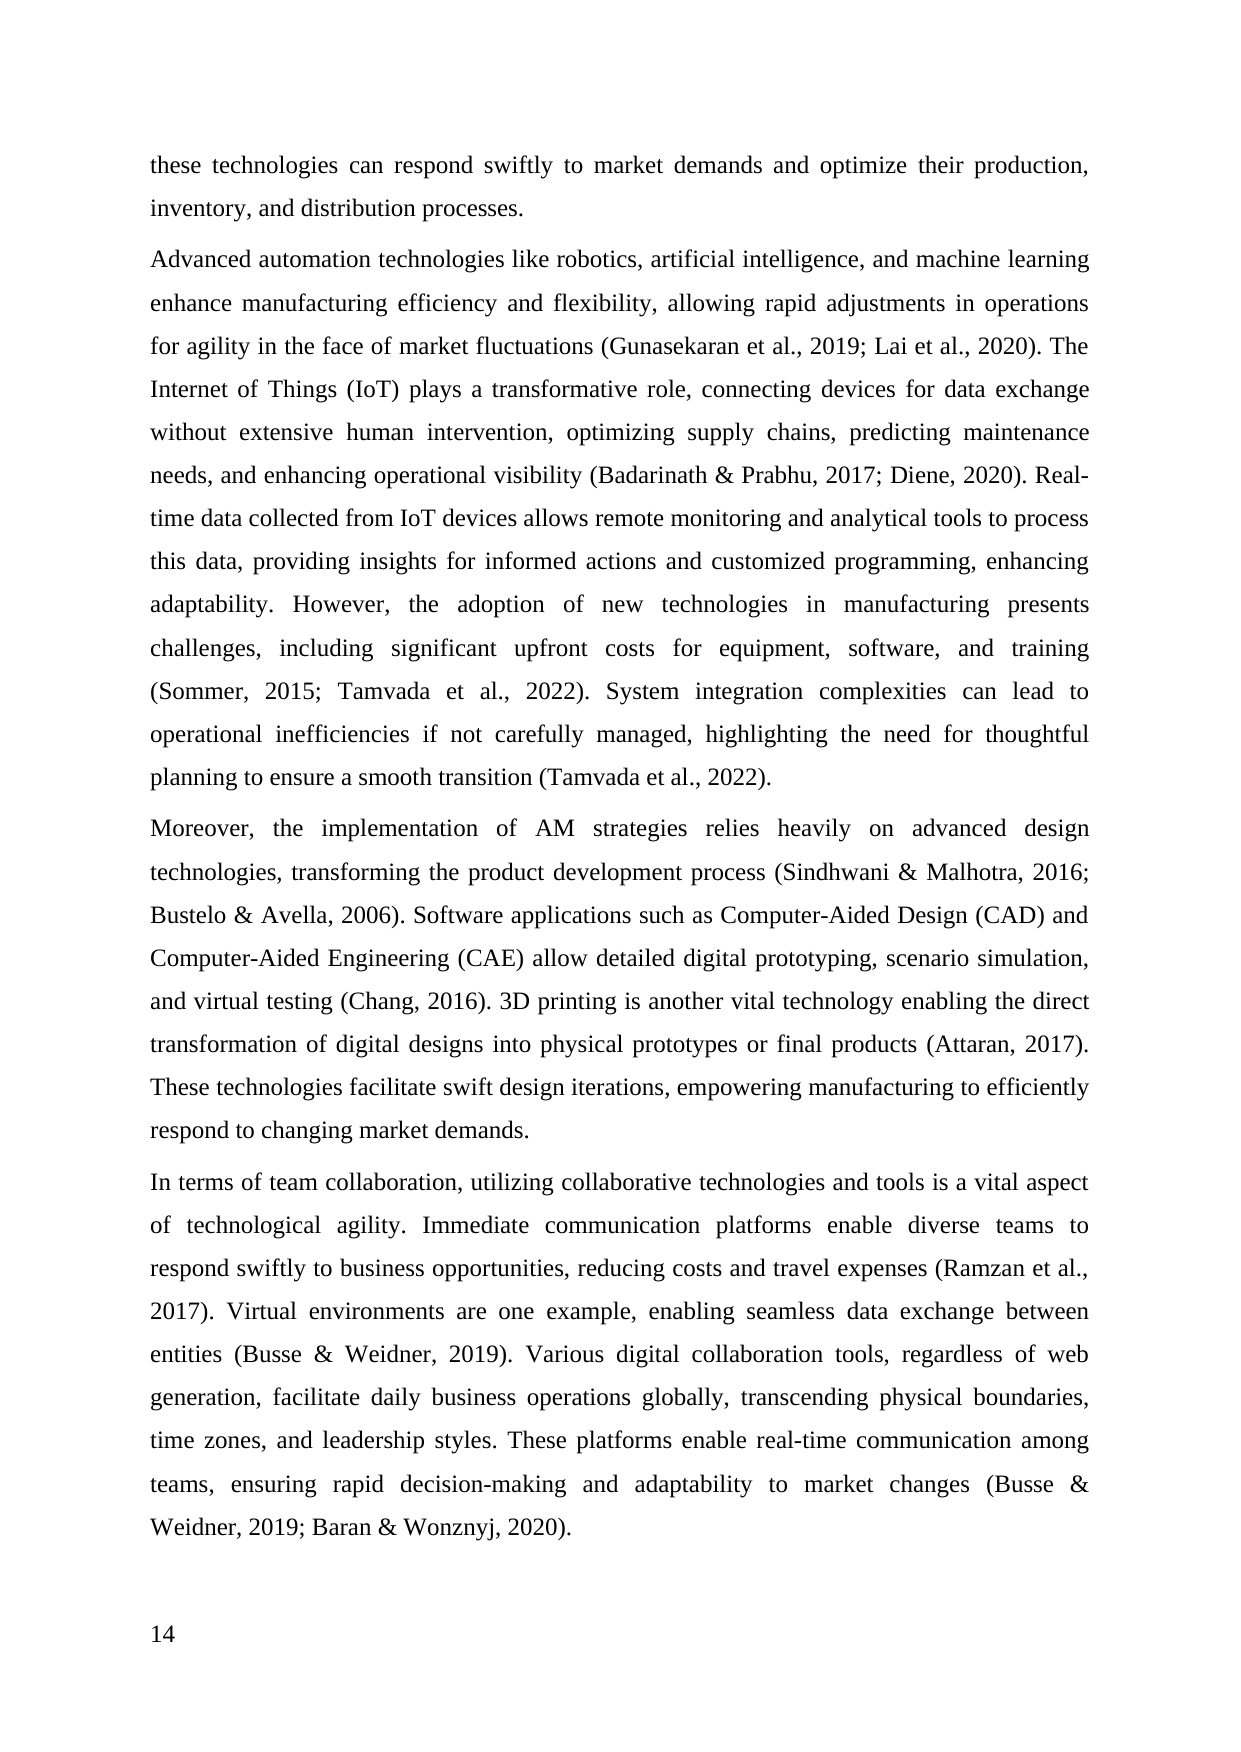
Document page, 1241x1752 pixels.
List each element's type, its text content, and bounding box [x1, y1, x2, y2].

text Moreover, the implementation of AM strategies relies heavily on advanced design technologies, transforming the product development process (Sindhwani & Malhotra, 2016; Bustelo & Avella, 2006). Software applications such as Computer-Aided Design (CAD) and Computer-Aided Engineering (CAE) allow detailed digital prototyping, scenario simulation, and virtual testing (Chang, 2016). 3D printing is another vital technology enabling the direct transformation of digital designs into physical prototypes or final products (Attaran, 2017). These technologies facilitate swift design iterations, empowering manufacturing to efficiently respond to changing market demands. [150, 813, 1090, 1144]
text Advanced automation technologies like robotics, artificial intelligence, and machine learning enhance manufacturing efficiency and flexibility, allowing rapid adjustments in operations for agility in the face of market fluctuations (Gunasekaran et al., 2019; Lai et al., 2020). The Internet of Things (IoT) plays a transformative role, connecting devices for data exchange without extensive human intervention, optimizing supply chains, predicting maintenance needs, and enhancing operational visibility (Badarinath & Prabhu, 2017; Diene, 2020). Real-time data collected from IoT devices allows remote monitoring and analytical tools to process this data, providing insights for informed actions and customized programming, enhancing adaptability. However, the adoption of new technologies in manufacturing presents challenges, including significant upfront costs for equipment, software, and training (Sommer, 2015; Tamvada et al., 2022). System integration complexities can lead to operational inefficiencies if not carefully managed, highlighting the need for thoughtful planning to ensure a smooth transition (Tamvada et al., 2022). [150, 244, 1090, 791]
text In terms of team collaboration, utilizing collaborative technologies and tools is a vital aspect of technological agility. Immediate communication platforms enable diverse teams to respond swiftly to business opportunities, reducing costs and travel expenses (Ramzan et al., 2017). Virtual environments are one example, enabling seamless data exchange between entities (Busse & Weidner, 2019). Various digital collaboration tools, regardless of web generation, facilitate daily business operations globally, transcending physical boundaries, time zones, and leadership styles. These platforms enable real-time communication among teams, ensuring rapid decision-making and adaptability to market changes (Busse & Weidner, 2019; Baran & Wonznyj, 2020). [150, 1167, 1090, 1541]
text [150, 150, 1090, 222]
